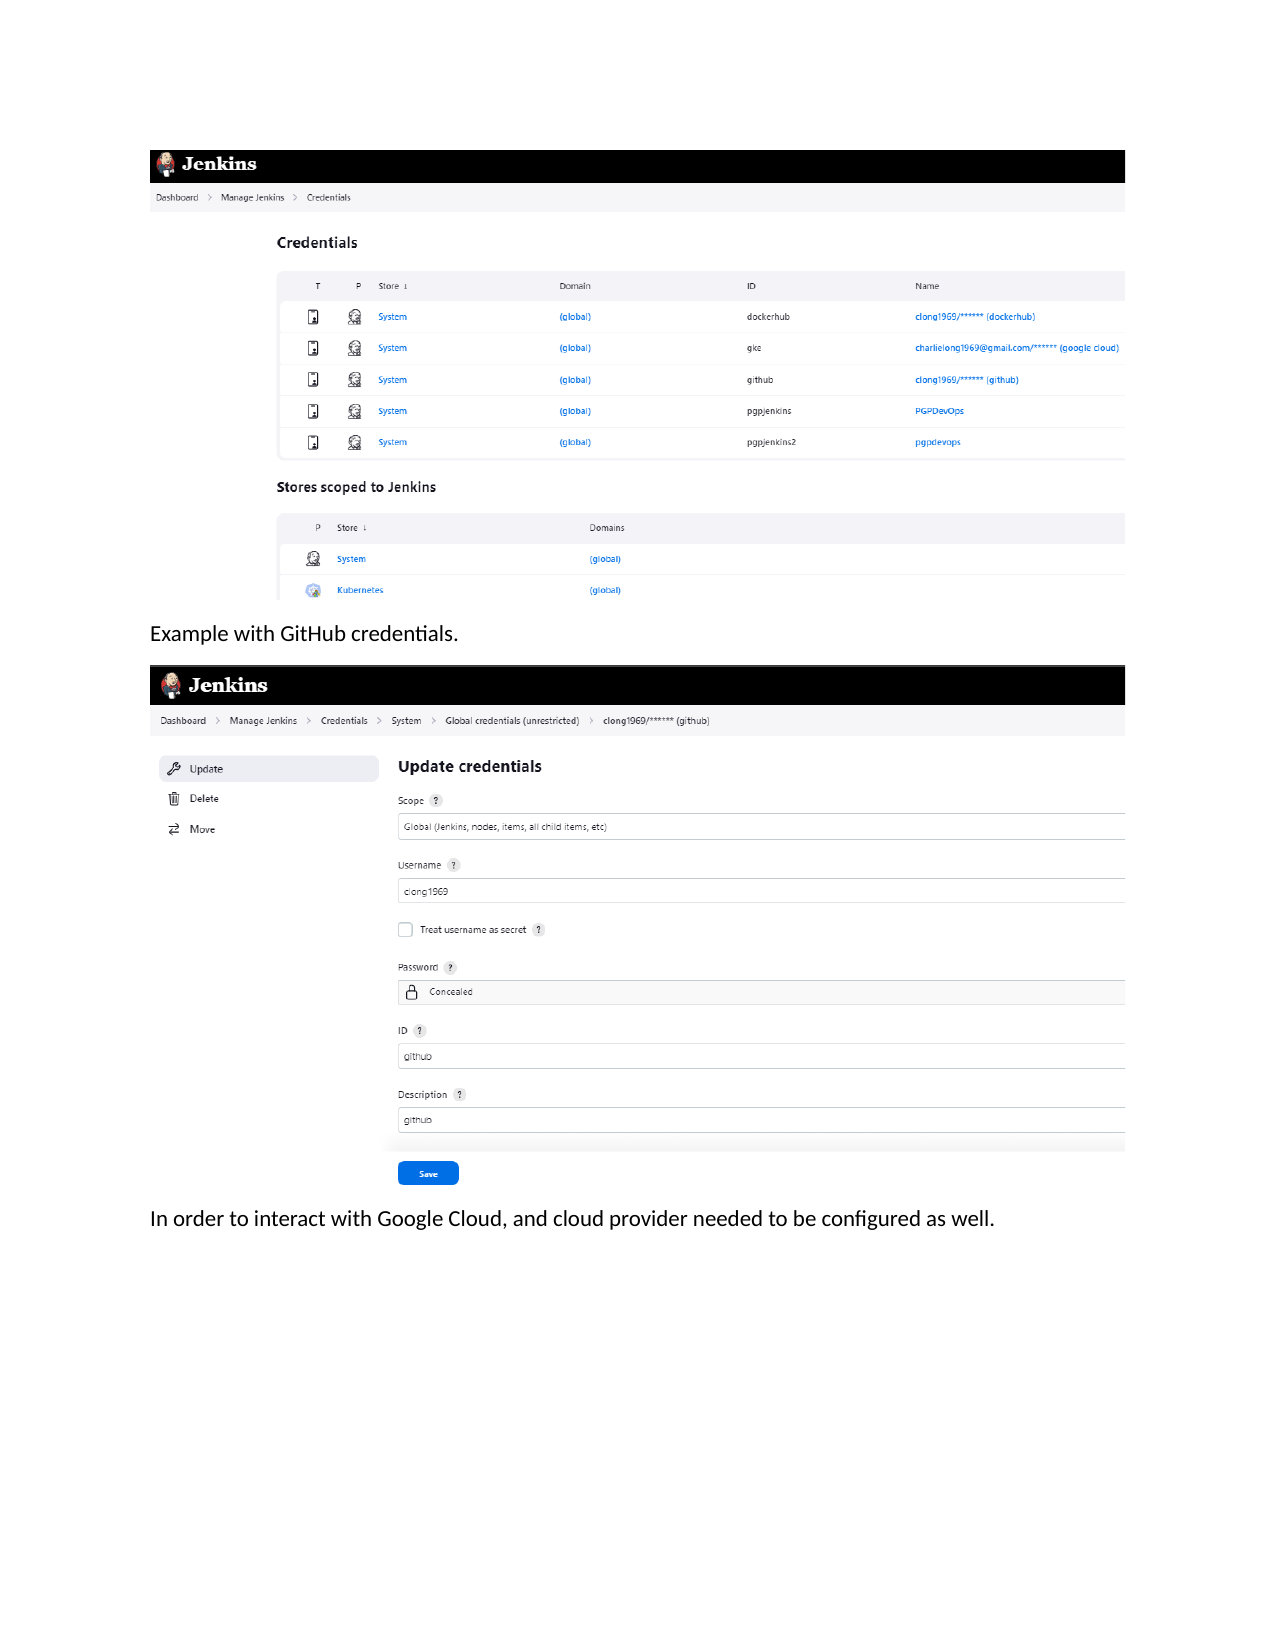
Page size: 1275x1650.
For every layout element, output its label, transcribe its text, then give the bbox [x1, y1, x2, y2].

picture [150, 665, 1125, 1185]
text Example with GitHub credentials. [150, 619, 1125, 647]
text In order to interact with Google Cloud, and cloud provider needed to be configured as well. [150, 1204, 1125, 1232]
picture [150, 150, 1125, 600]
